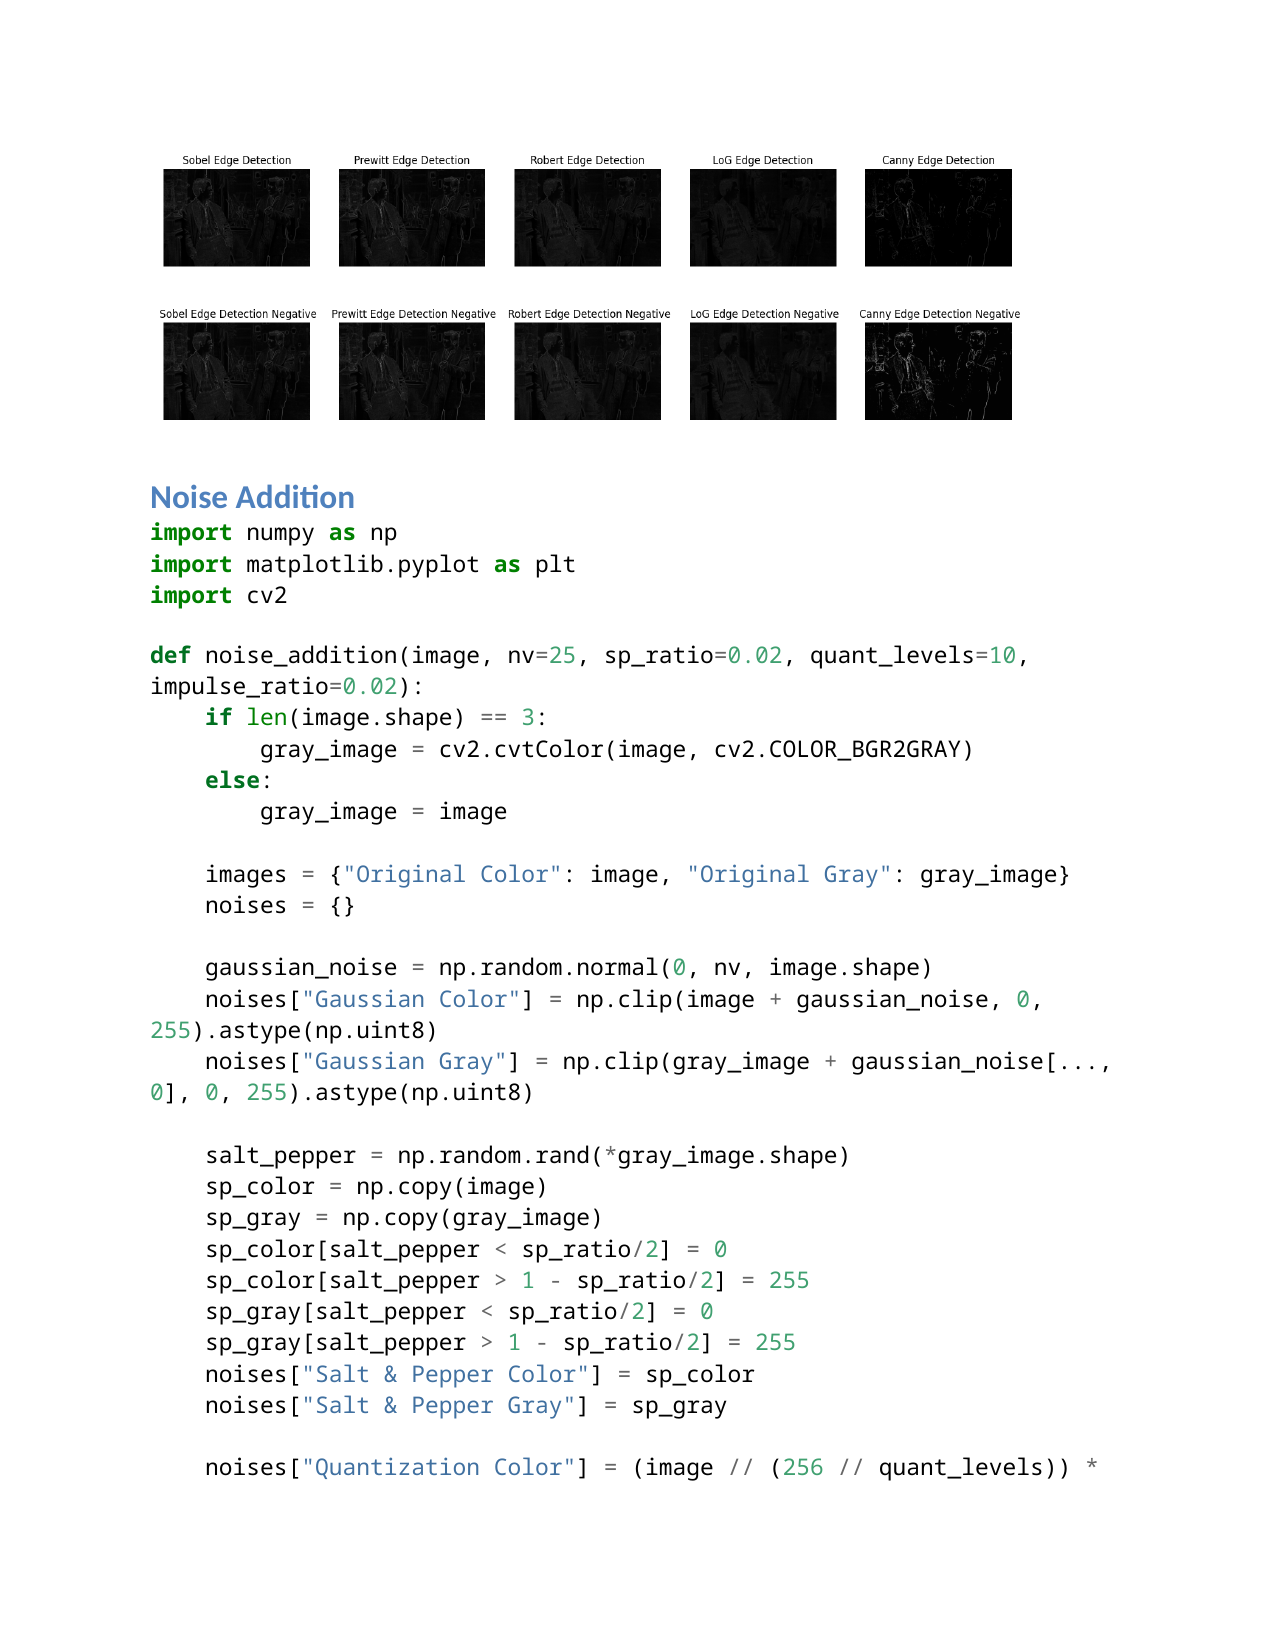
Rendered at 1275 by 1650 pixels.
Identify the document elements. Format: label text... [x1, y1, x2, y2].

picture [150, 150, 1025, 426]
subtitle Noise Addition [150, 476, 1125, 516]
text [150, 516, 1125, 1483]
